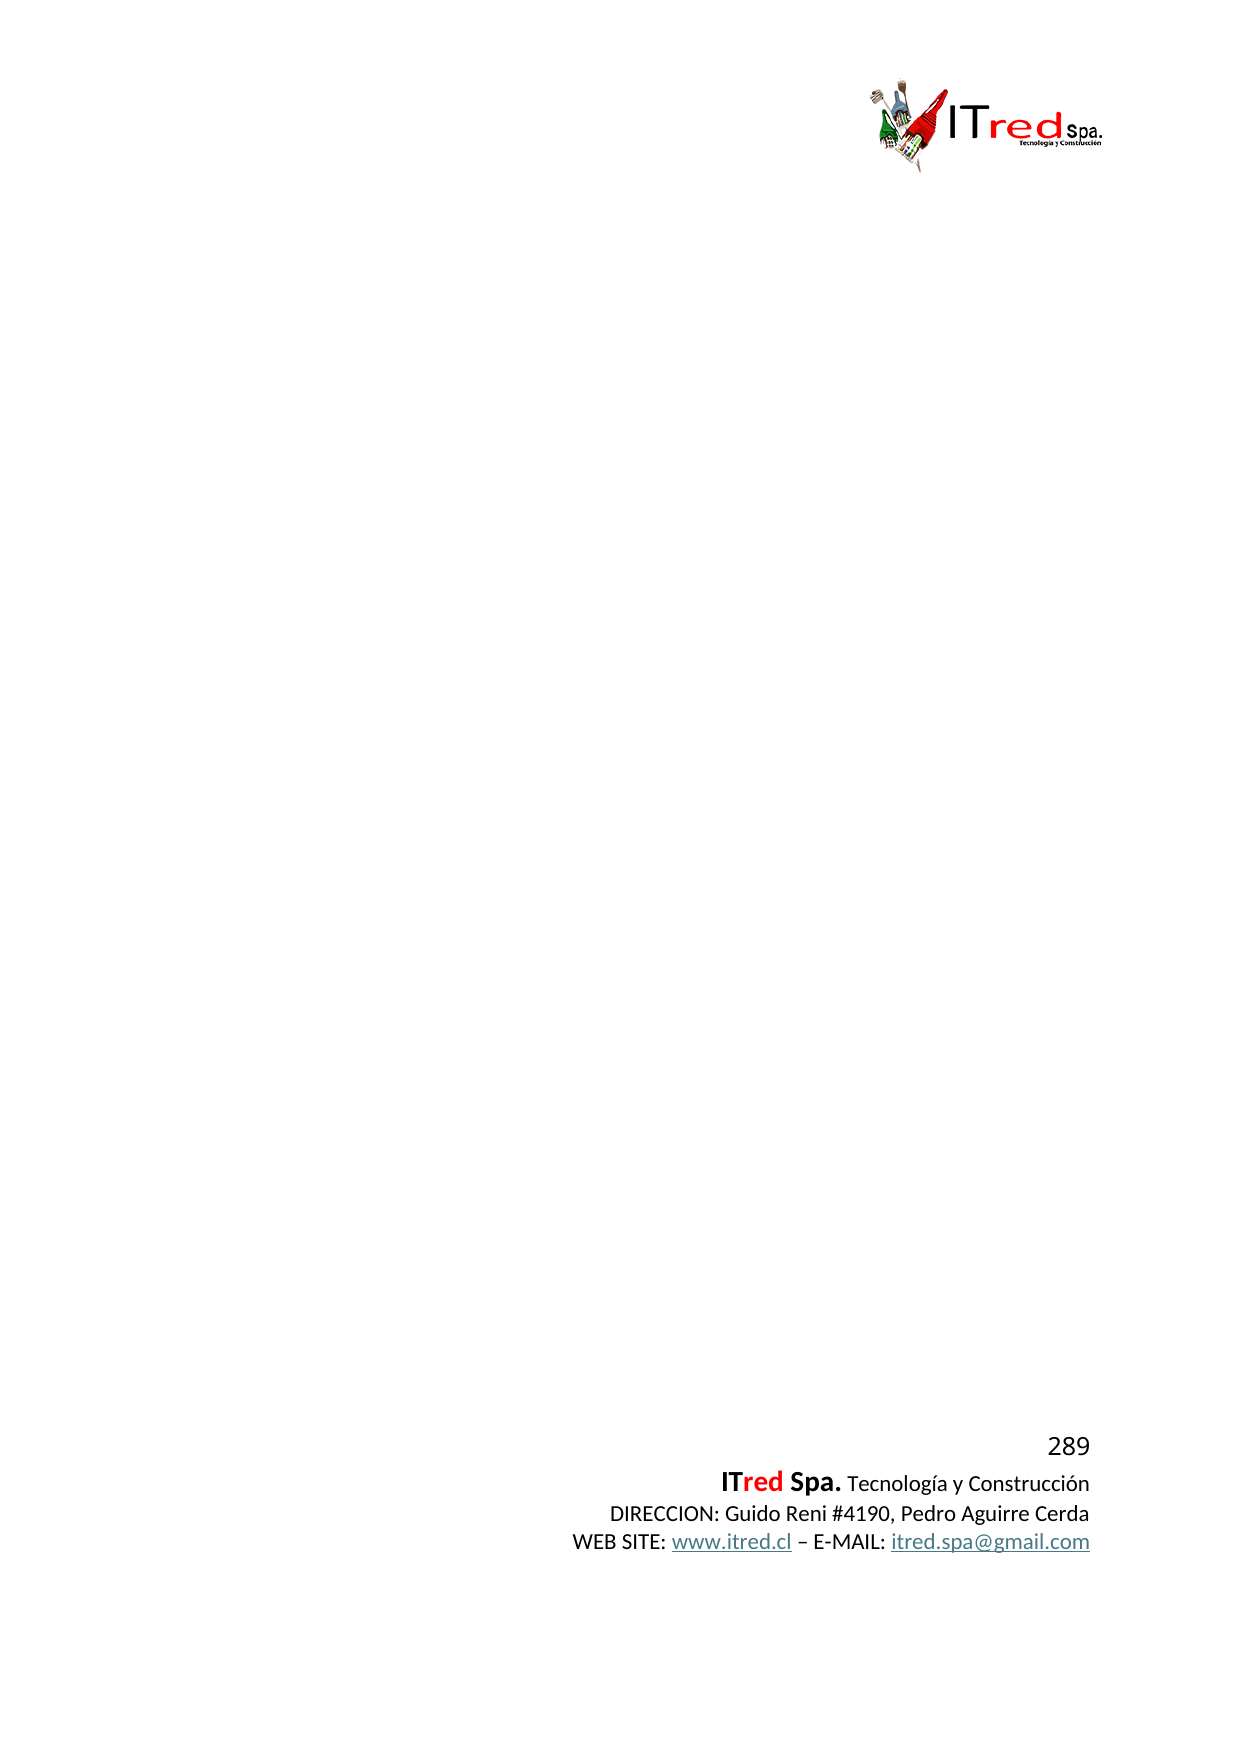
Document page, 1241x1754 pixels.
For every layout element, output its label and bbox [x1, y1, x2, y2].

picture [868, 77, 1102, 174]
